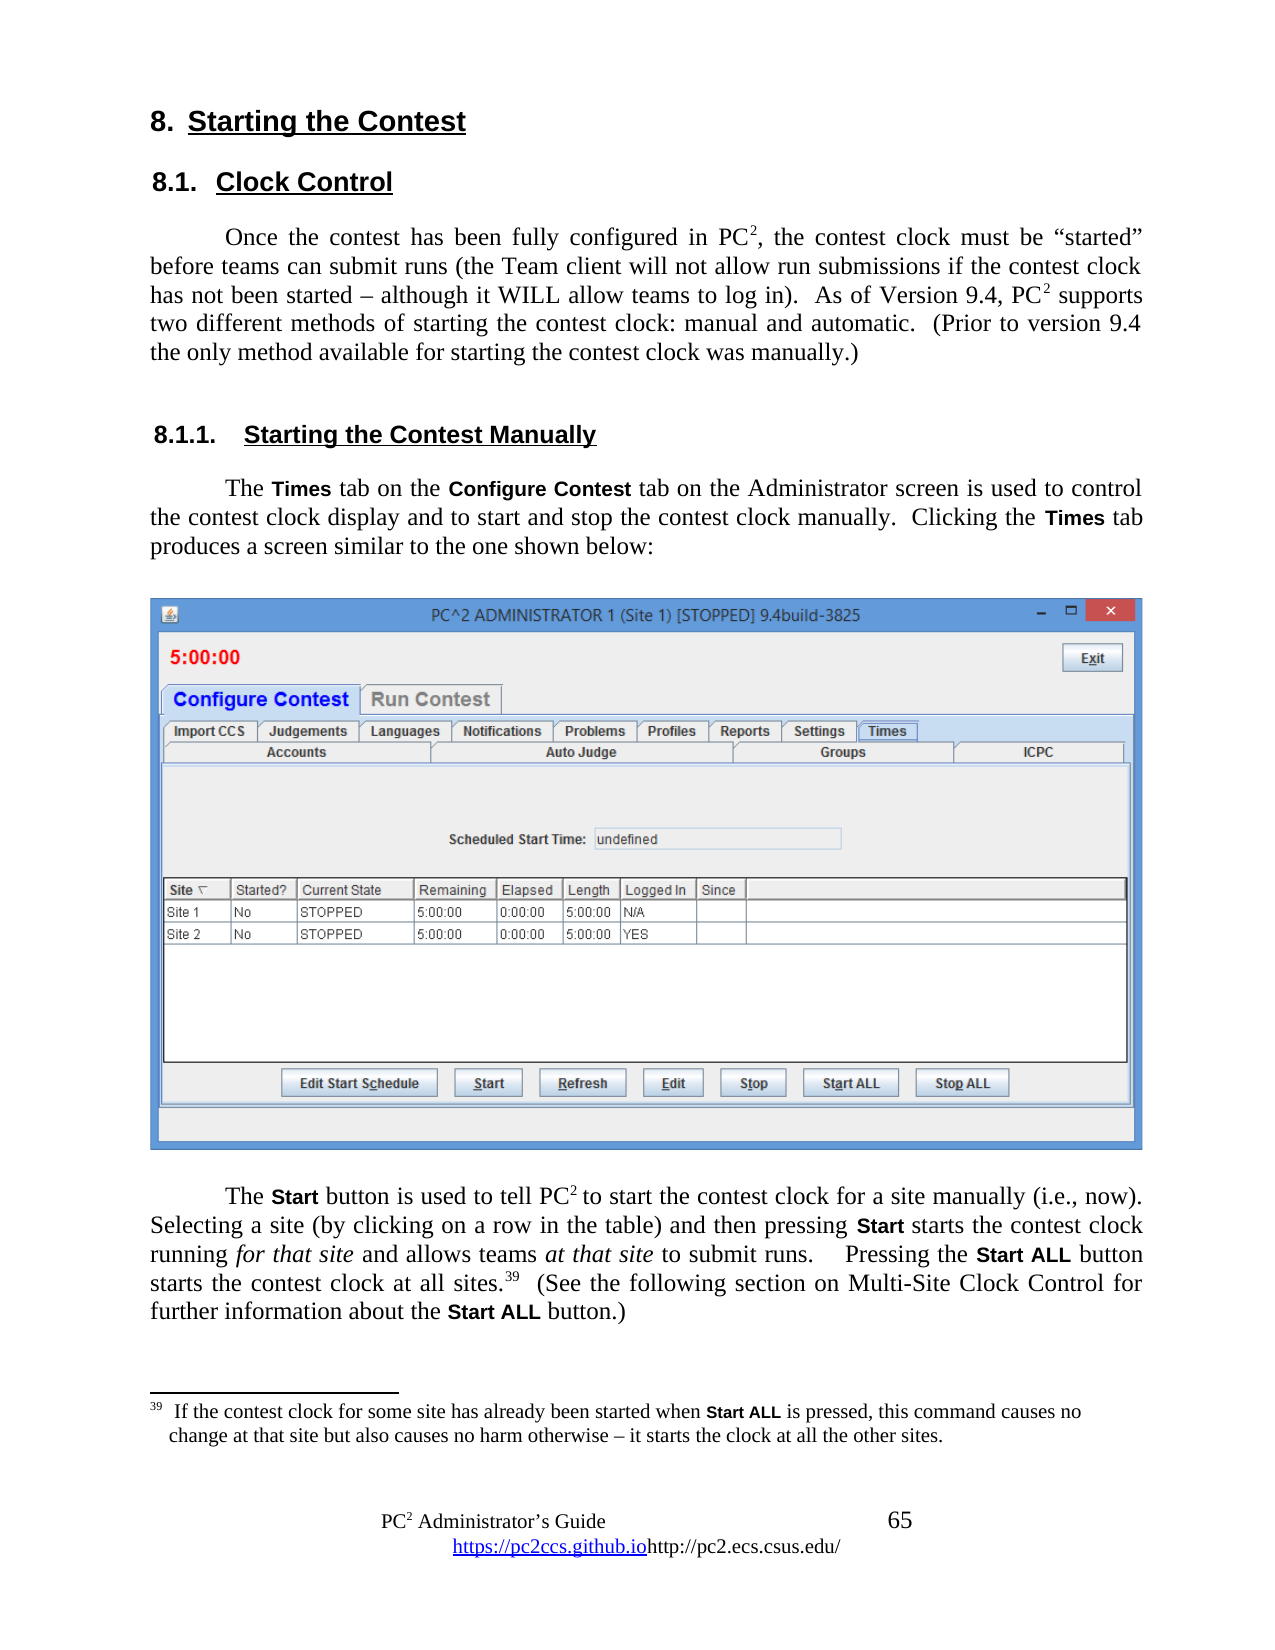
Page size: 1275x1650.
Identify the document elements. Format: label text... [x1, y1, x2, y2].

list Clock Control [152, 166, 1143, 197]
text The Times tab on the Configure Contest tab on the Administrator screen is used to control the contest clock display and to start and stop the contest clock manually. Clicking the Times tab produces a screen similar to the one shown below: [150, 473, 1143, 560]
picture [150, 598, 1143, 1150]
text The Start button is used to tell PC2 to start the contest clock for a site manually (i.e., now). Selecting a site (by clicking on a row in the table) and then pressing Start starts the contest clock running for that site and allows teams at that site to submit runs. Pressing the Start ALL button starts the contest clock at all sites. (See the following section on Multi-Site Clock Control for further information about the Start ALL button.) [150, 1181, 1143, 1325]
list Starting the Contest Manually [154, 420, 1143, 448]
list Starting the Contest [150, 104, 1143, 137]
text Once the contest has been fully configured in PC2, the contest clock must be “started” before teams can submit runs (the Team client will not allow run submissions if the contest clock has not been started – although it WILL allow teams to log in). As of Version 9.4, PC2 supports two different methods of starting the contest clock: manual and automatic. (Prior to version 9.4 the only method available for starting the contest clock was manually.) [150, 222, 1143, 366]
